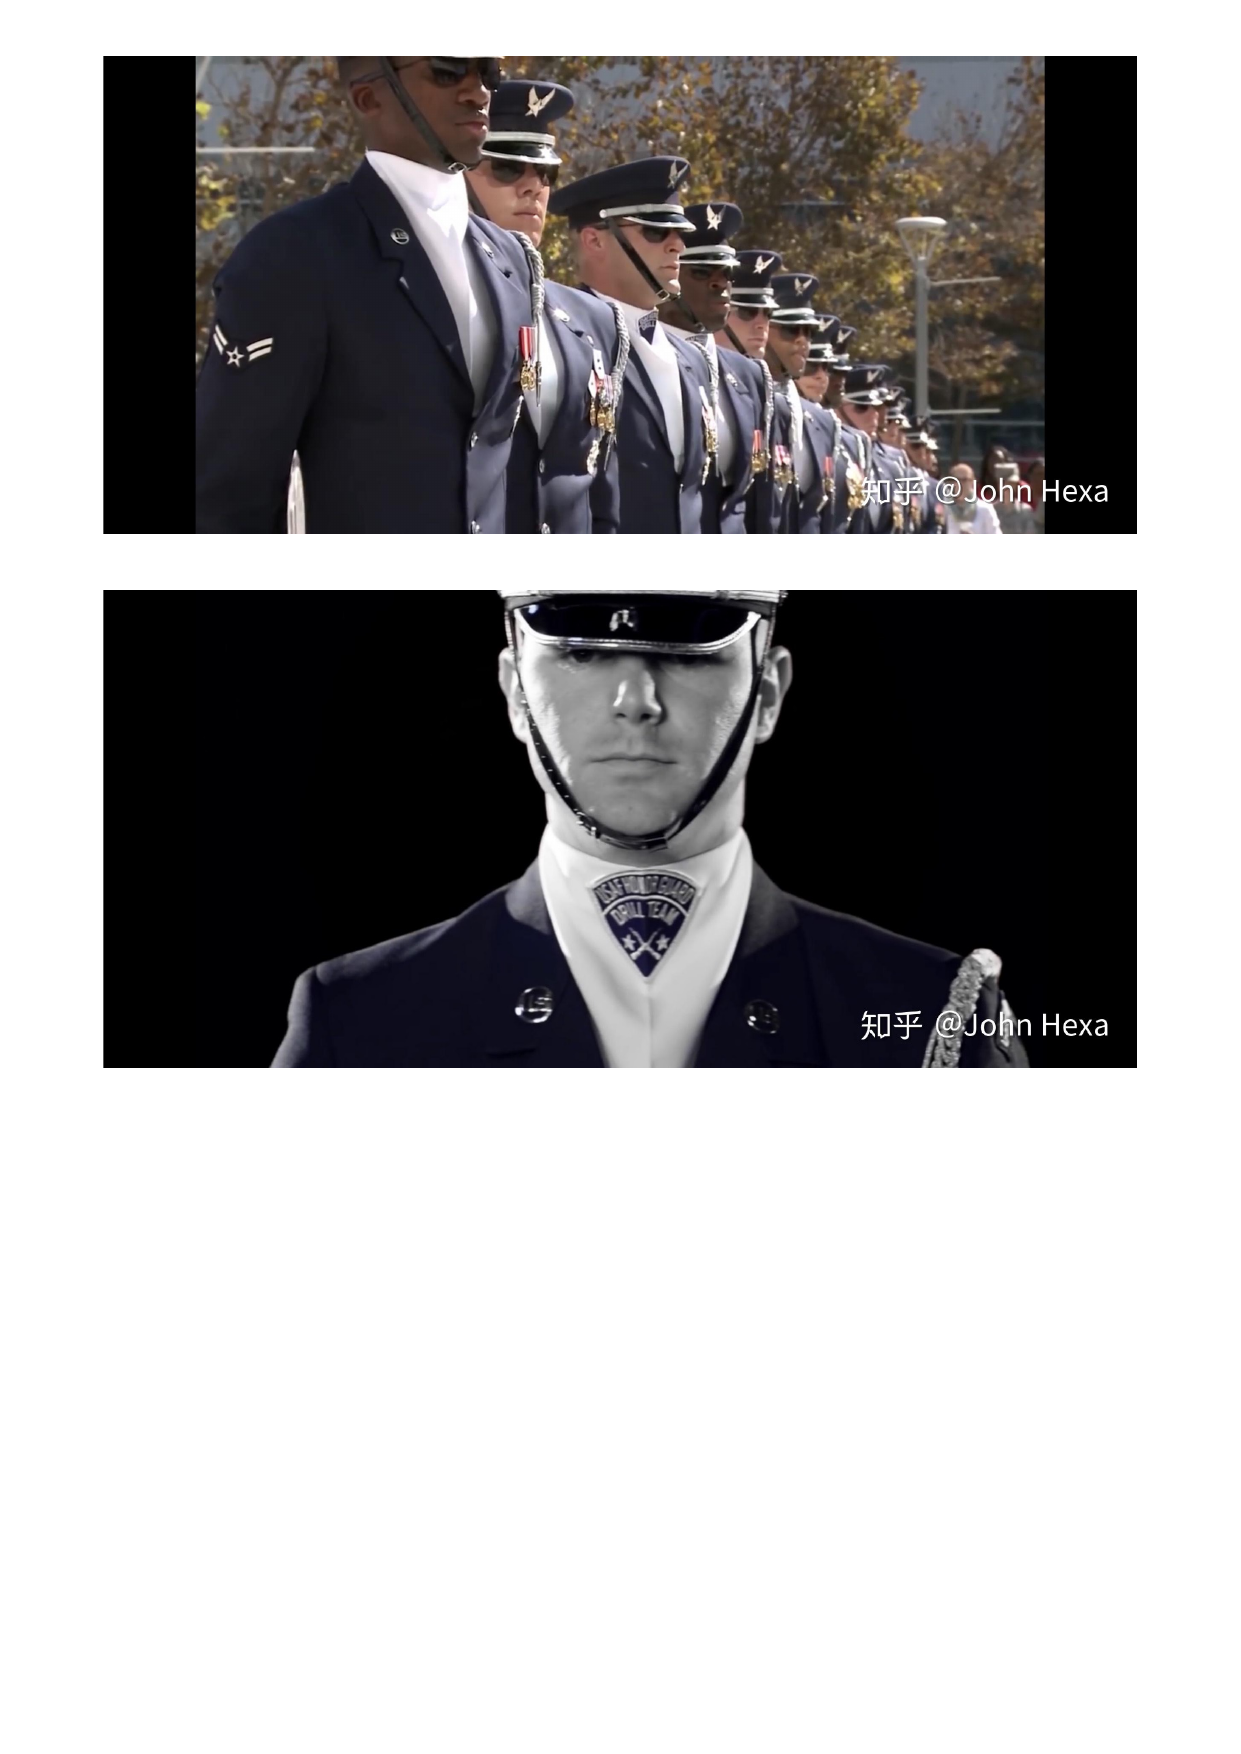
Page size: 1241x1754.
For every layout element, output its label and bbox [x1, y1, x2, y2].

picture [103, 590, 1137, 1068]
picture [103, 56, 1137, 534]
table_cell [92, 578, 1148, 1111]
table_header [92, 45, 1148, 578]
